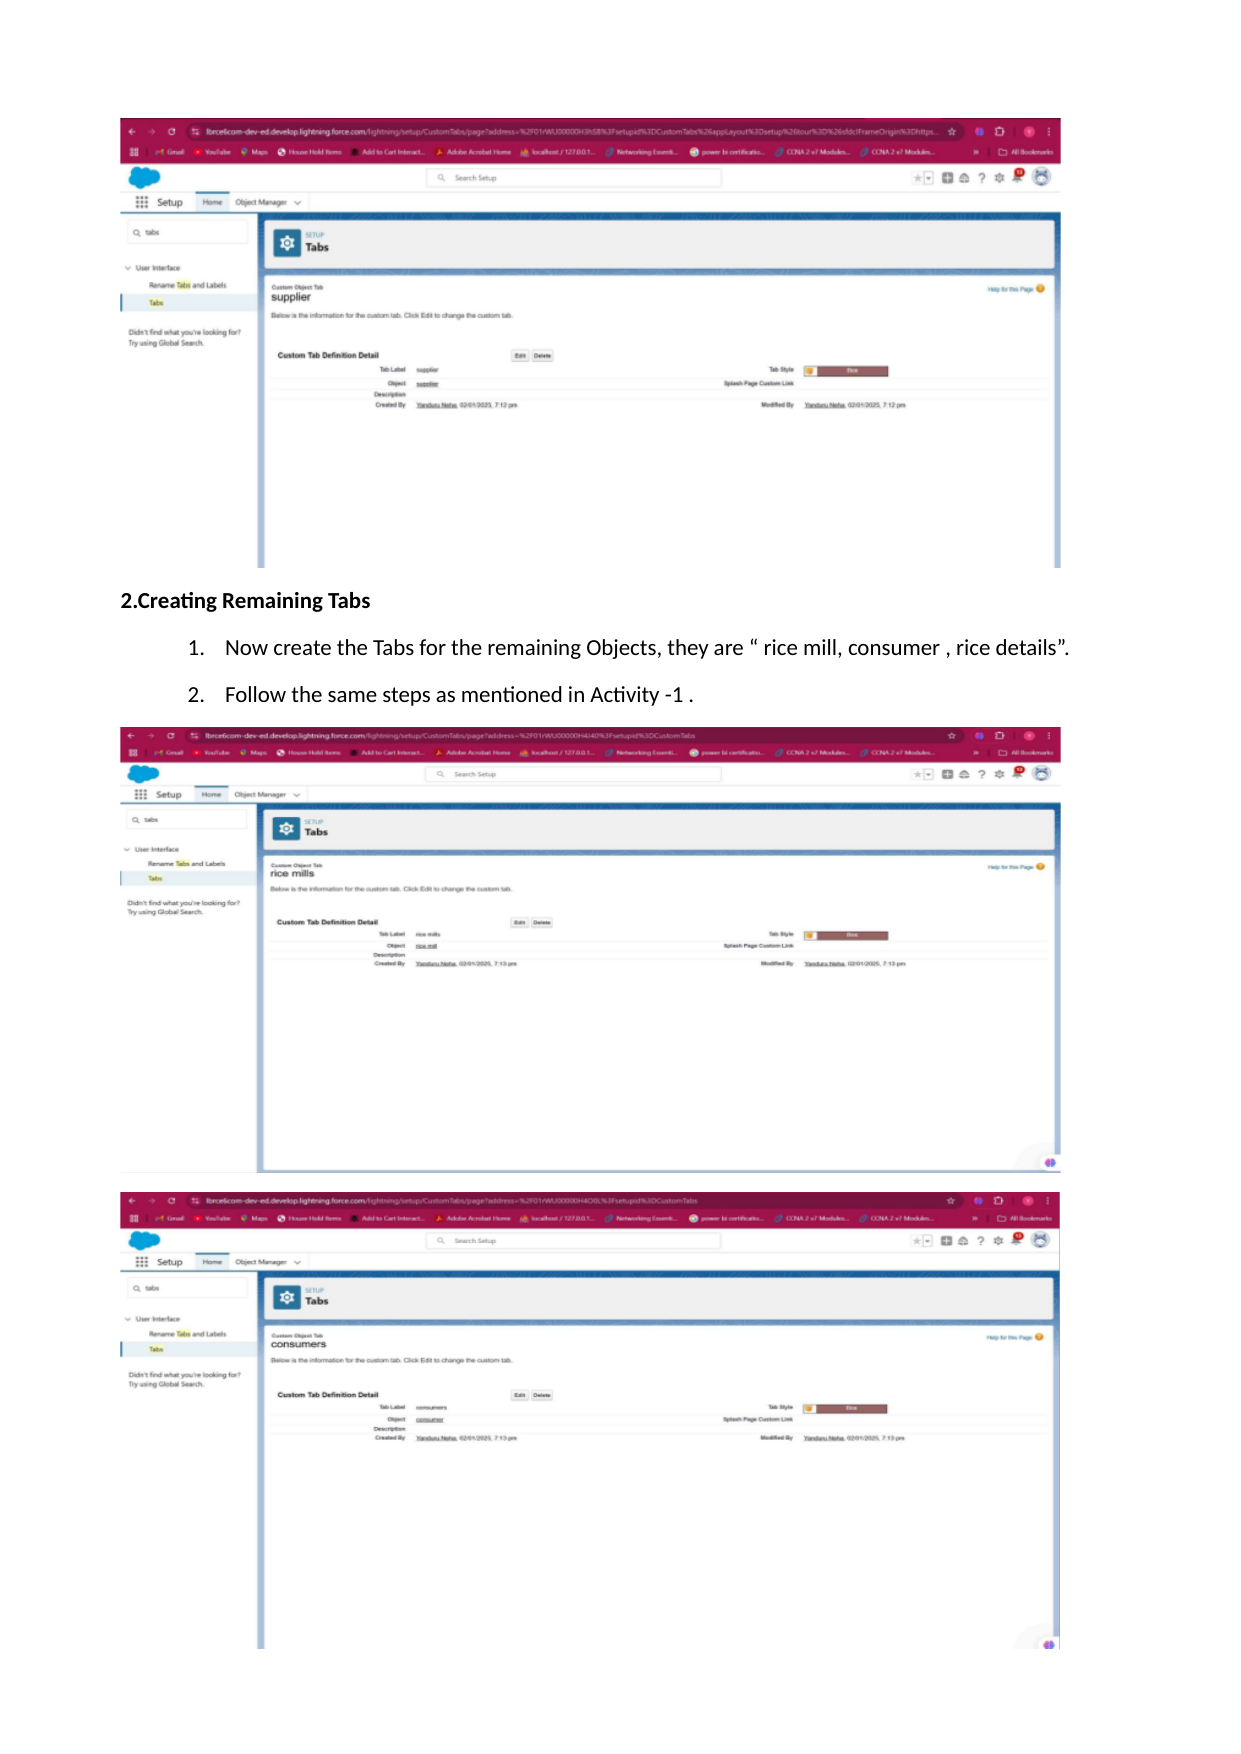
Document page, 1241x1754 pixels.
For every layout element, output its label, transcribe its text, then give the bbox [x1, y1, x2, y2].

list Follow the same steps as mentioned in Activity -1 . [187, 680, 1124, 708]
picture [120, 727, 1061, 1174]
picture [120, 1192, 1061, 1649]
text 2.Creating Remaining Tabs [120, 587, 1124, 615]
list Now create the Tabs for the remaining Objects, they are “ rice mill, consumer , rice details”. [187, 633, 1124, 662]
picture [120, 118, 1061, 568]
